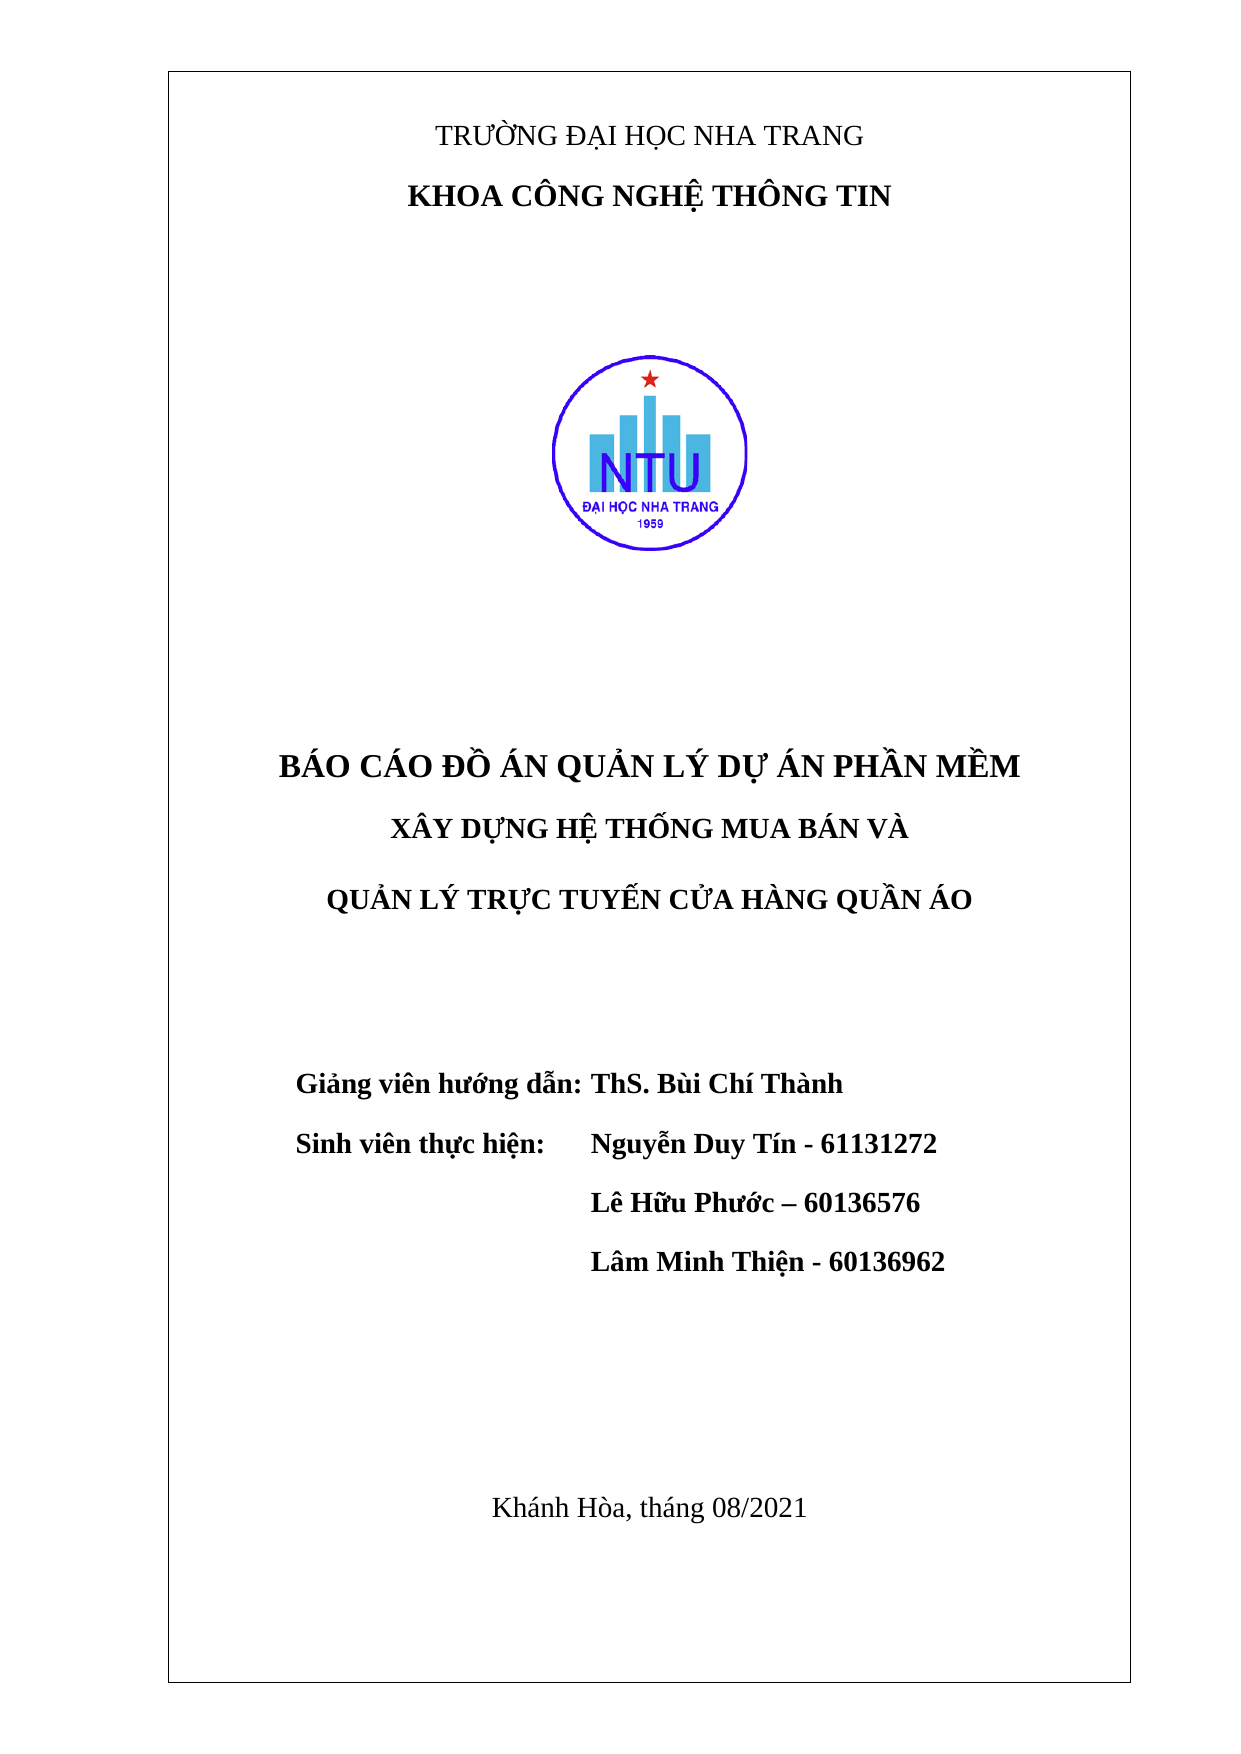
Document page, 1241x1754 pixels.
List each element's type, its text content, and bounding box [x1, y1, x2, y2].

text Lê Hữu Phước – 60136576 [177, 1185, 1122, 1219]
text Sinh viên thực hiện: Nguyễn Duy Tín - 61131272 [295, 1126, 1122, 1159]
text QUẢN LÝ TRỰC TUYẾN CỬA HÀNG QUẦN ÁO [177, 882, 1122, 916]
picture [552, 355, 748, 551]
text KHOA CÔNG NGHỆ THÔNG TIN [177, 177, 1122, 213]
text Khánh Hòa, tháng 08/2021 [177, 1490, 1122, 1524]
text XÂY DỰNG HỆ THỐNG MUA BÁN VÀ [177, 811, 1122, 844]
text BÁO CÁO ĐỒ ÁN QUẢN LÝ DỰ ÁN PHẦN MỀM [177, 746, 1122, 784]
text TRƯỜNG ĐẠI HỌC NHA TRANG [177, 118, 1122, 152]
text Lâm Minh Thiện - 60136962 [295, 1244, 1122, 1278]
text Giảng viên hướng dẫn: ThS. Bùi Chí Thành [295, 1066, 1122, 1100]
